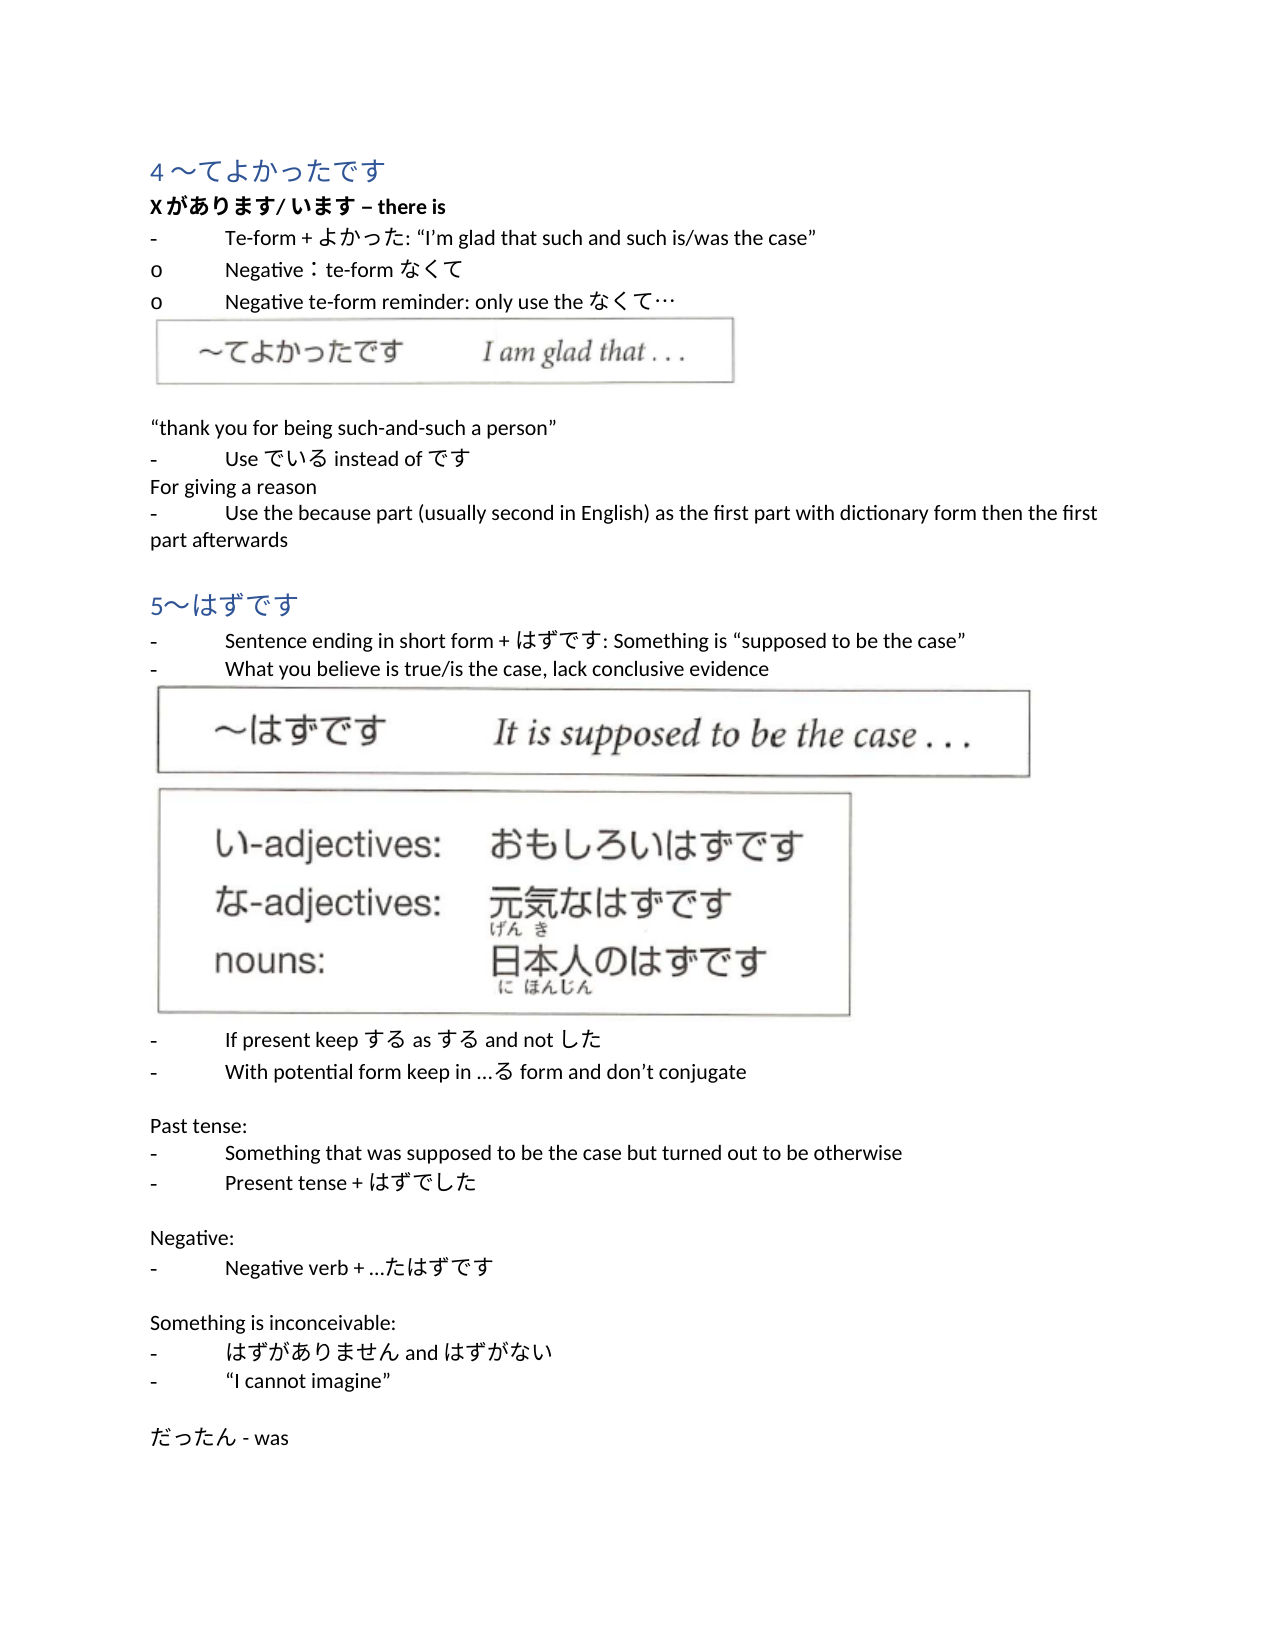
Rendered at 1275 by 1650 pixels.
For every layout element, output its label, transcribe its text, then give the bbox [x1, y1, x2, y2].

list “I cannot imagine” [150, 1367, 1125, 1394]
list Something that was supposed to be the case but turned out to be otherwise [150, 1139, 1125, 1165]
list Negative：te-form なくて [150, 252, 1125, 284]
text Something is inconceivable: [150, 1309, 1125, 1335]
list Use でいる instead of です [150, 441, 1125, 473]
list Sentence ending in short form + はずです: Something is “supposed to be the case” [150, 623, 1125, 655]
text “thank you for being such-and-such a person” [150, 414, 1125, 441]
text Negative: [150, 1224, 1125, 1250]
list With potential form keep in ...る form and don’t conjugate [150, 1054, 1125, 1085]
list Present tense + はずでした [150, 1165, 1125, 1197]
subtitle 4 ～てよかったです [150, 149, 1125, 189]
list Te-form + よかった: “I’m glad that such and such is/was the case” [150, 220, 1125, 252]
text For giving a reason [150, 473, 1125, 499]
picture [150, 681, 1039, 1022]
list Negative te-form reminder: only use the なくて… [150, 284, 1125, 316]
text Past tense: [150, 1112, 1125, 1139]
list Use the because part (usually second in English) as the first part with dictionary form then the first part afterwards [150, 499, 1125, 553]
list If present keep する as する and not した [150, 1022, 1125, 1054]
list はずがありません and はずがない [150, 1335, 1125, 1367]
text Xがあります/ います – there is [150, 189, 1125, 220]
picture [150, 316, 743, 388]
list What you believe is true/is the case, lack conclusive evidence [150, 655, 1125, 681]
subtitle 5～はずです [150, 584, 1125, 623]
list Negative verb + …たはずです [150, 1250, 1125, 1282]
text だったん - was [150, 1420, 1125, 1452]
